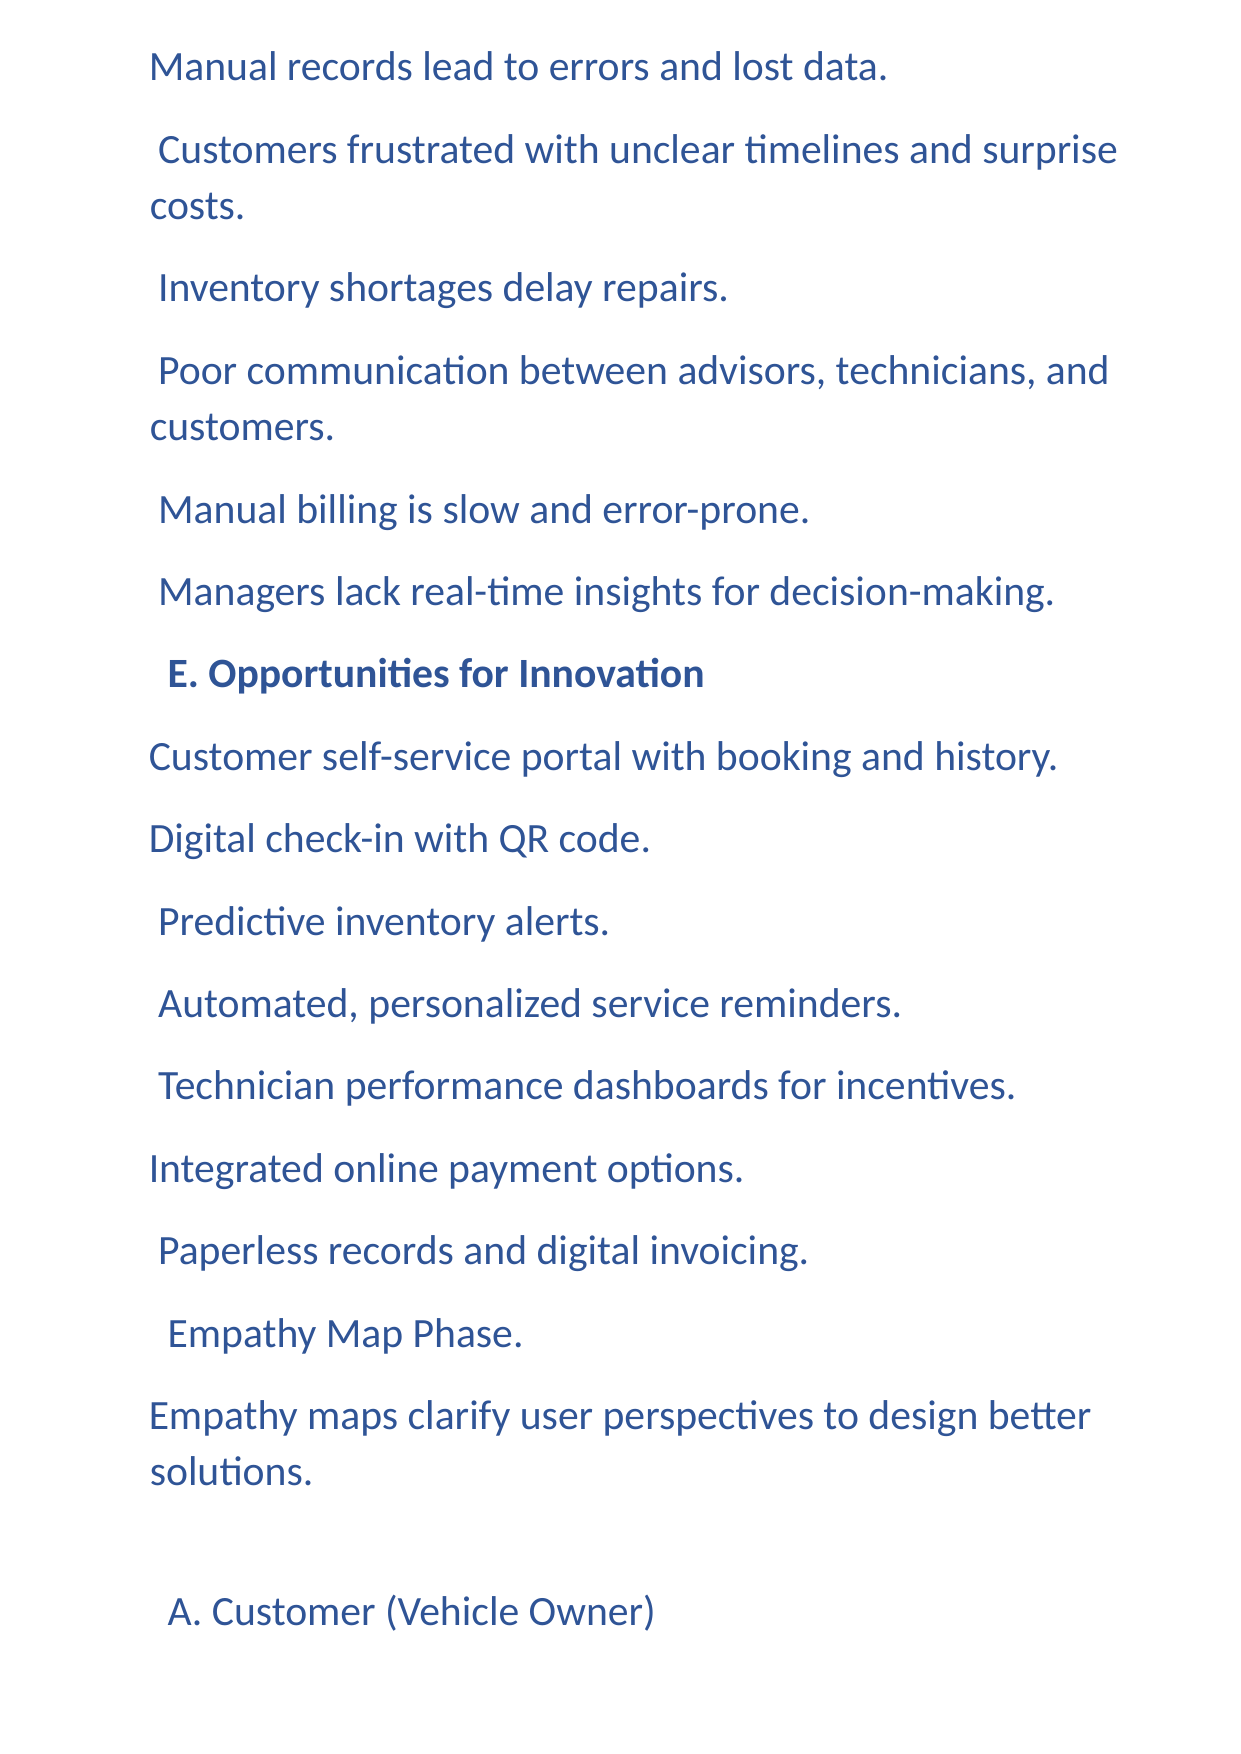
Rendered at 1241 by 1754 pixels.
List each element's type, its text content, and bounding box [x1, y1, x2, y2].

text Empathy maps clarify user perspectives to design better solutions. [148, 1389, 1152, 1496]
text Manual records lead to errors and lost data. [148, 40, 1152, 91]
text Integrated online payment options. [148, 1142, 1152, 1193]
text Predictive inventory alerts. [148, 894, 1152, 945]
text Empathy Map Phase. [148, 1307, 1152, 1357]
text A. Customer (Vehicle Owner) [148, 1585, 1152, 1636]
text Automated, personalized service reminders. [148, 977, 1152, 1028]
text Technician performance dashboards for incentives. [148, 1059, 1152, 1110]
text Inventory shortages delay repairs. [148, 261, 1152, 312]
text Customer self-service portal with booking and history. [148, 730, 1152, 781]
text Digital check-in with QR code. [148, 812, 1152, 863]
text E. Opportunities for Innovation [148, 647, 1152, 698]
text Paperless records and digital invoicing. [148, 1224, 1152, 1275]
text Poor communication between advisors, technicians, and customers. [148, 344, 1152, 451]
text Managers lack real-time insights for decision-making. [148, 565, 1152, 616]
text Customers frustrated with unclear timelines and surprise costs. [148, 123, 1152, 230]
text Manual billing is slow and error-prone. [148, 483, 1152, 533]
